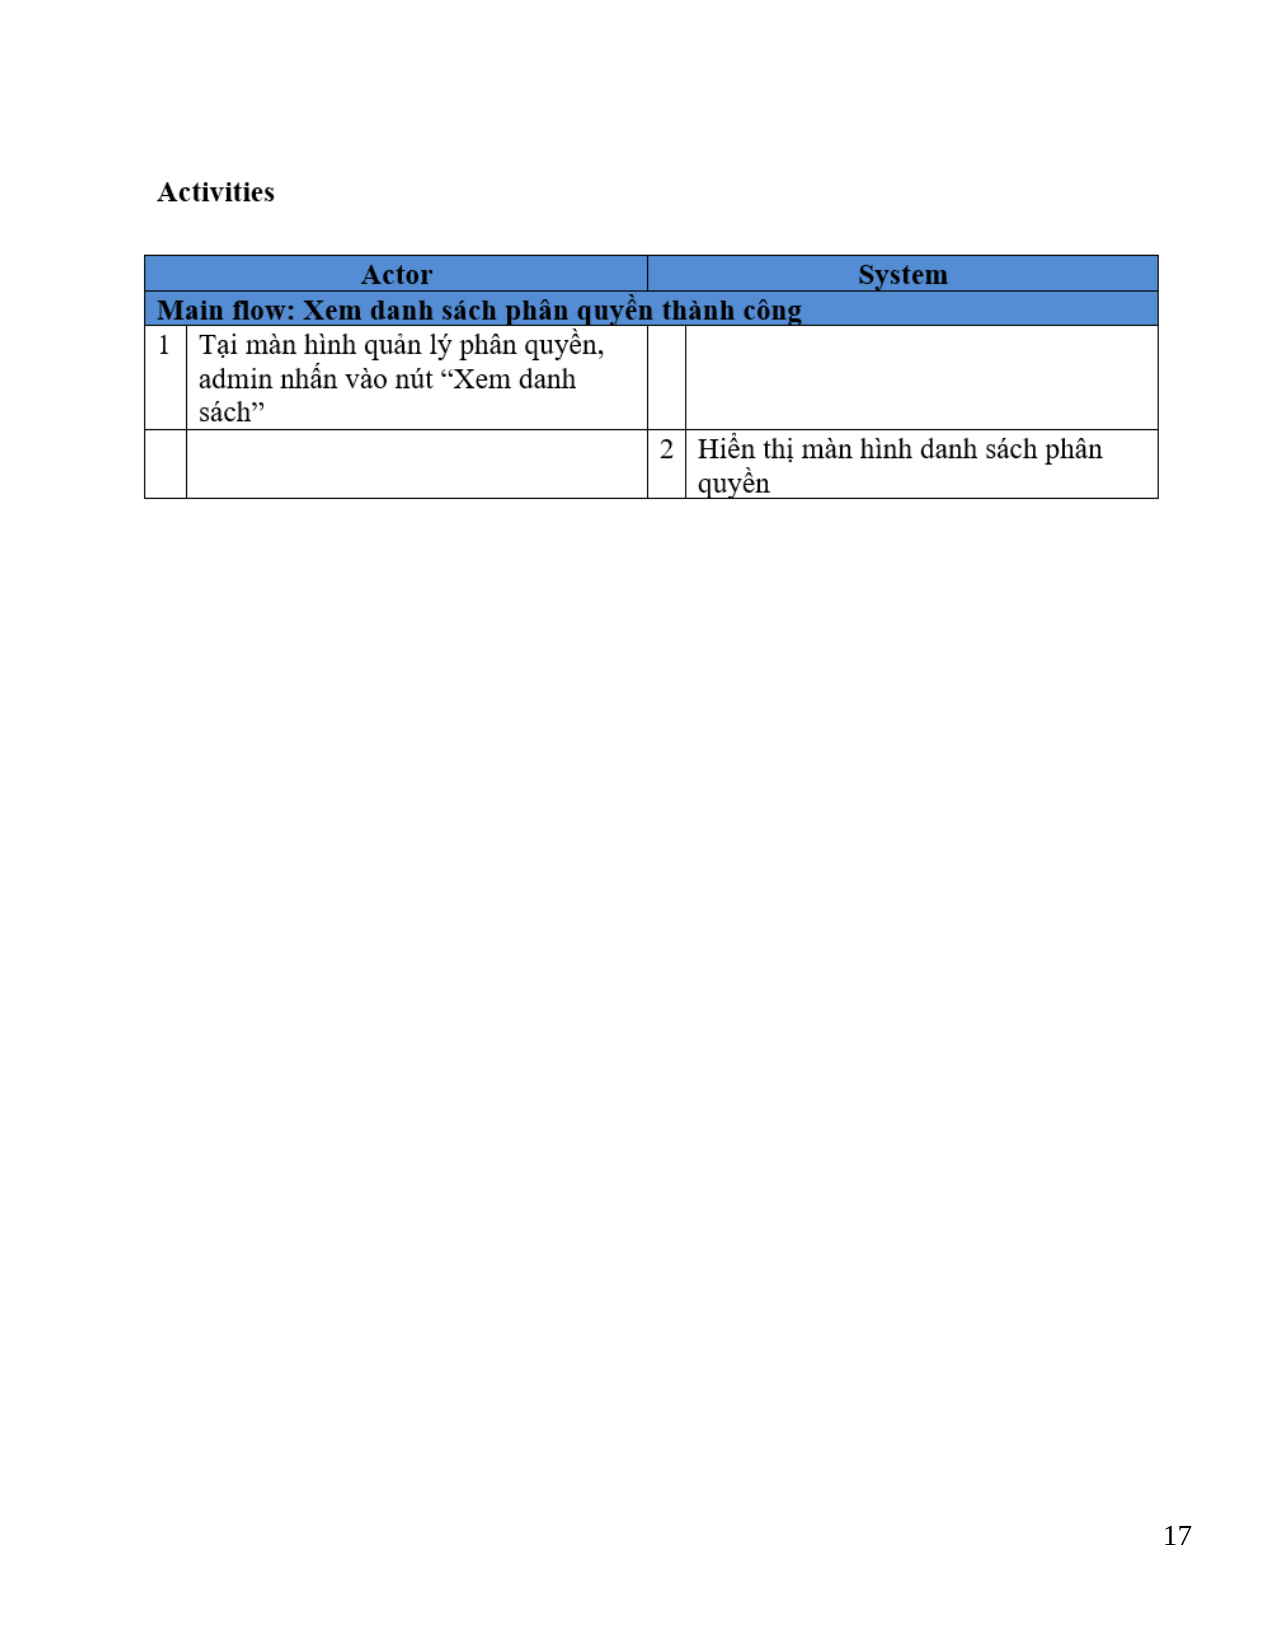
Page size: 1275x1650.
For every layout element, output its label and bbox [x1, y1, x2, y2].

picture [101, 134, 1192, 550]
